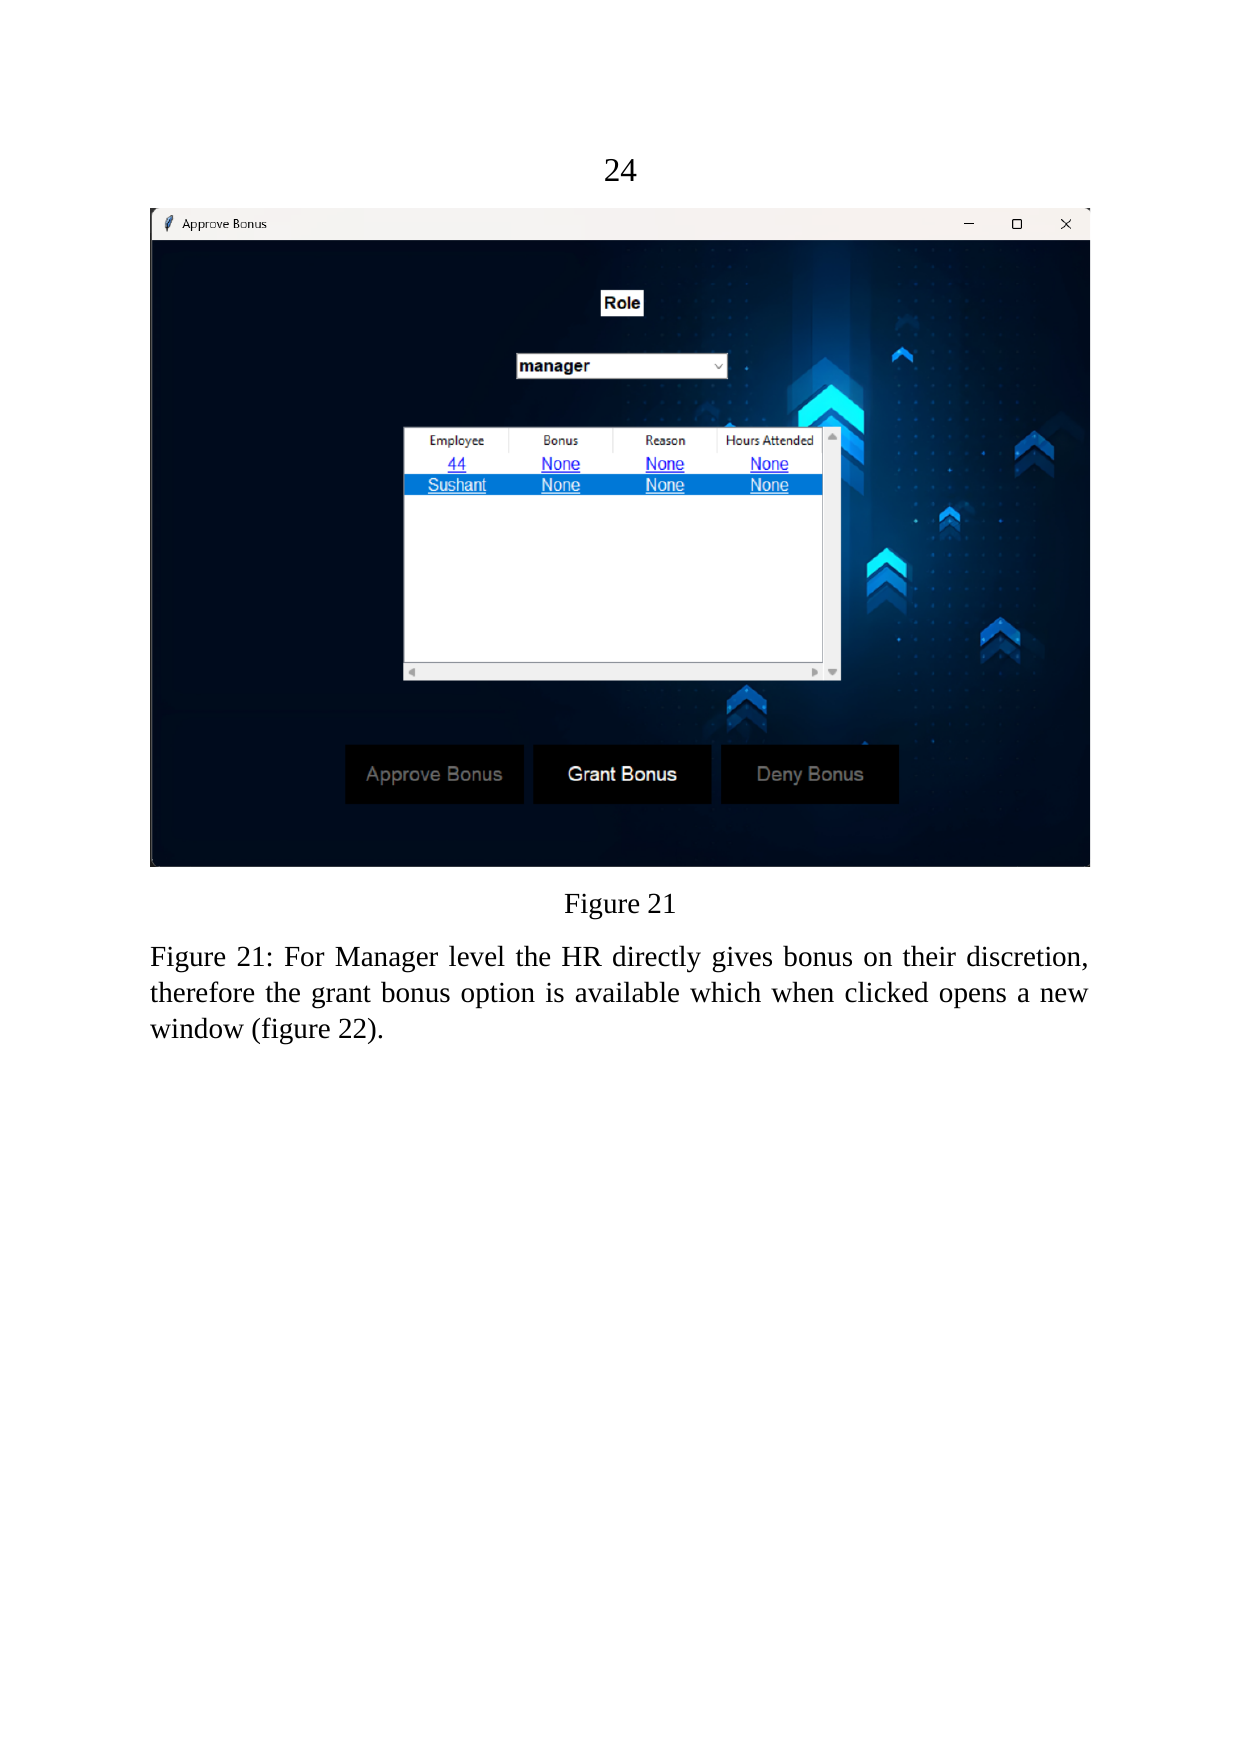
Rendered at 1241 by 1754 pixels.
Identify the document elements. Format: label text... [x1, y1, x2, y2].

text Figure 21: For Manager level the HR directly gives bonus on their discretion, therefore the grant bonus option is available which when clicked opens a new window (figure 22). [150, 939, 1090, 1044]
picture [150, 208, 1091, 867]
text Figure 21 [150, 886, 1090, 919]
text 24 [150, 150, 1090, 188]
